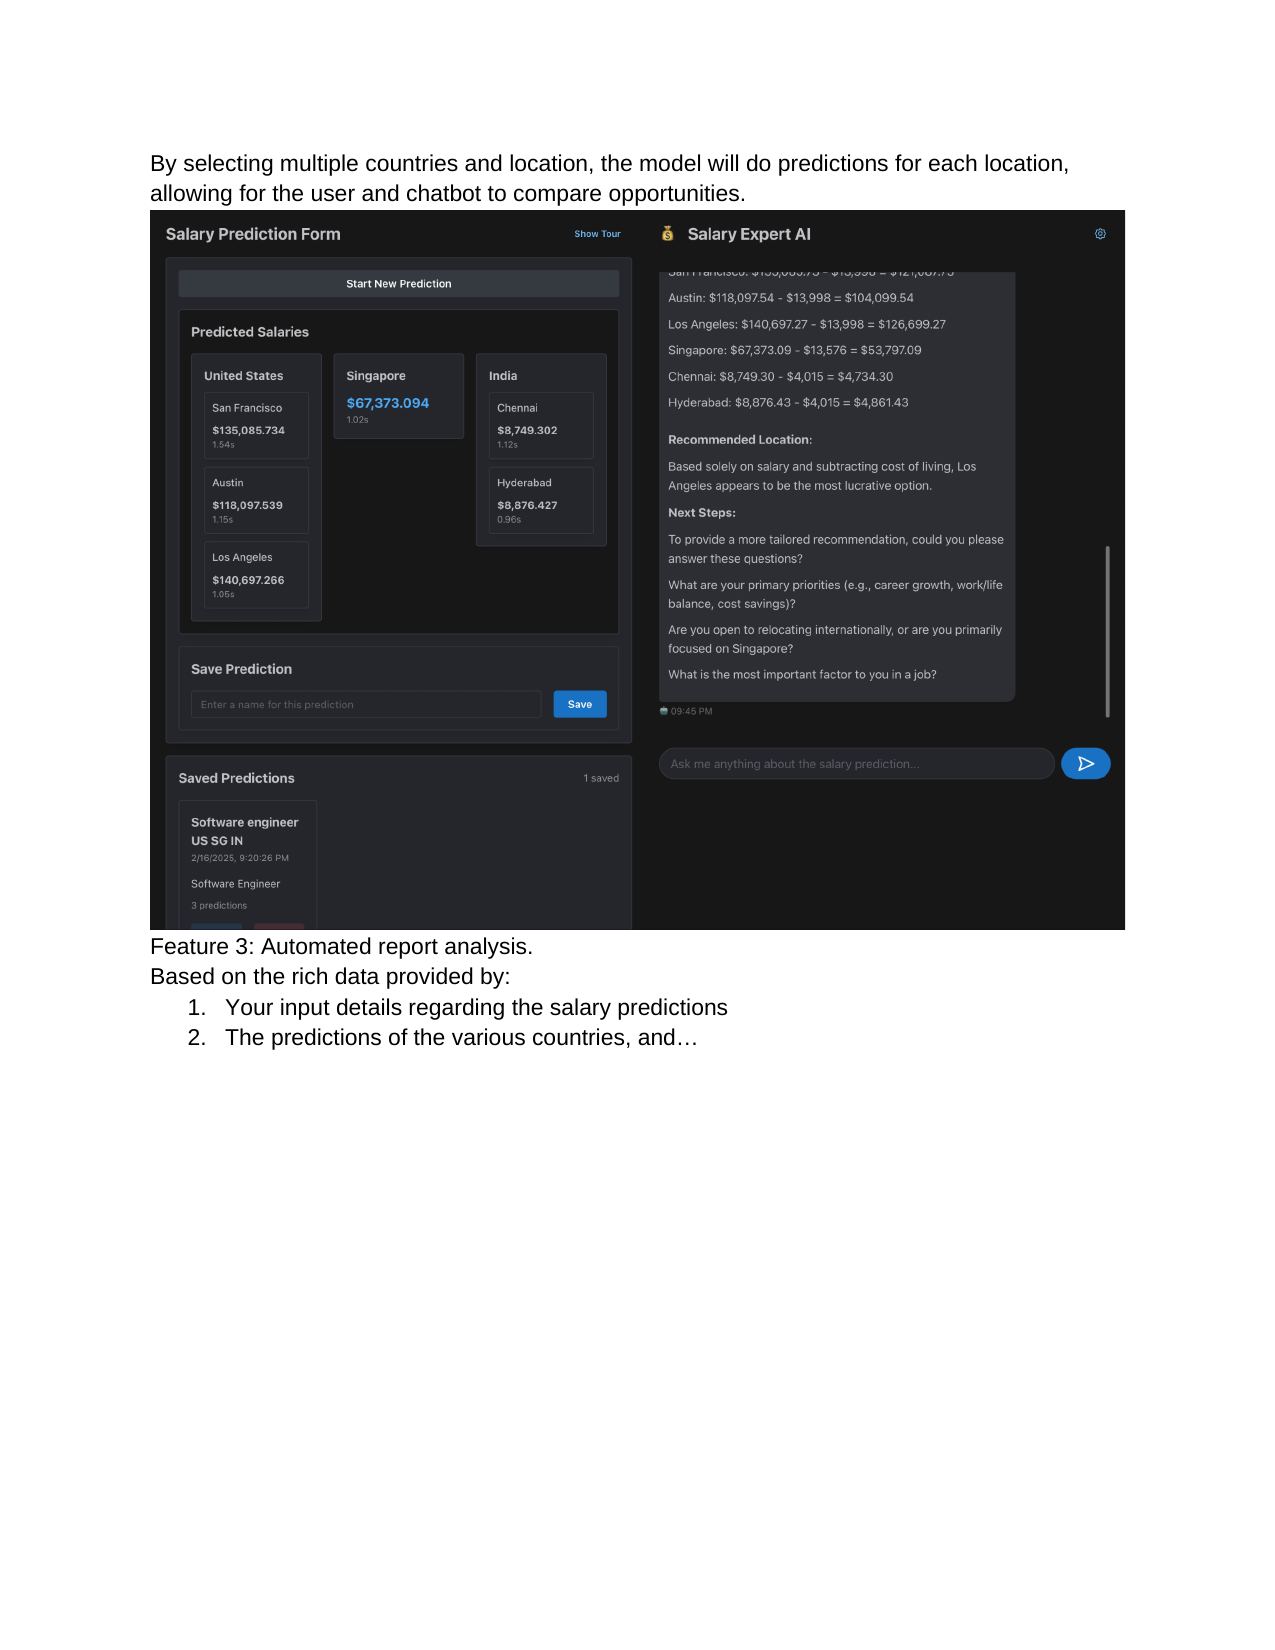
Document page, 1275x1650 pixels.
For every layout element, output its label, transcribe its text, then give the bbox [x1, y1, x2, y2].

text By selecting multiple countries and location, the model will do predictions for each location, allowing for the user and chatbot to compare opportunities. [150, 150, 1125, 207]
list Your input details regarding the salary predictions [187, 993, 1125, 1020]
text Feature 3: Automated report analysis. [150, 933, 1125, 959]
picture [150, 210, 1125, 930]
text Based on the rich data provided by: [150, 963, 1125, 989]
list The predictions of the various countries, and… [187, 1024, 1125, 1050]
